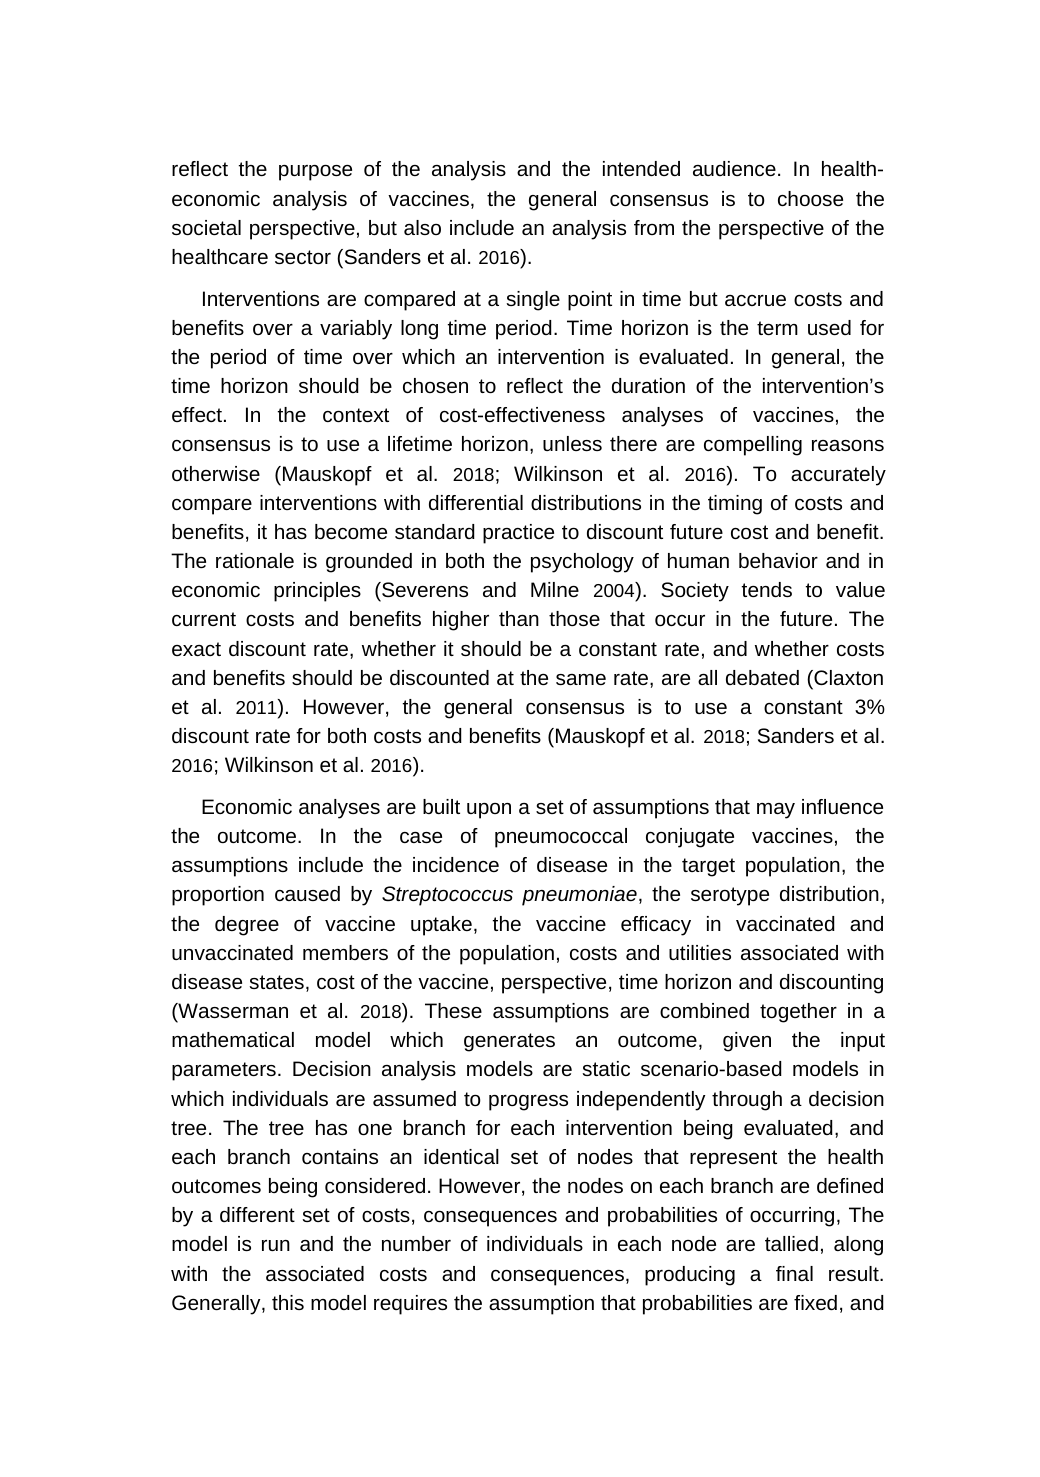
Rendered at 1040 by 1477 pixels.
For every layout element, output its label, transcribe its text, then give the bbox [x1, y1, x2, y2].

text Interventions are compared at a single point in time but accrue costs and benefits over a variably long time period. Time horizon is the term used for the period of time over which an intervention is evaluated. In general, the time horizon should be chosen to reflect the duration of the intervention’s effect. In the context of cost-effectiveness analyses of vaccines, the consensus is to use a lifetime horizon, unless there are compelling reasons otherwise (Mauskopf et al. 2018; Wilkinson et al. 2016). To accurately compare interventions with differential distributions in the timing of costs and benefits, it has become standard practice to discount future cost and benefit. The rationale is grounded in both the psychology of human behavior and in economic principles (Severens and Milne 2004). Society tends to value current costs and benefits higher than those that occur in the future. The exact discount rate, whether it should be a constant rate, and whether costs and benefits should be discounted at the same rate, are all debated (Claxton et al. 2011). However, the general consensus is to use a constant 3% discount rate for both costs and benefits (Mauskopf et al. 2018; Sanders et al. 2016; Wilkinson et al. 2016). [171, 283, 886, 778]
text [171, 153, 886, 270]
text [171, 791, 886, 1316]
